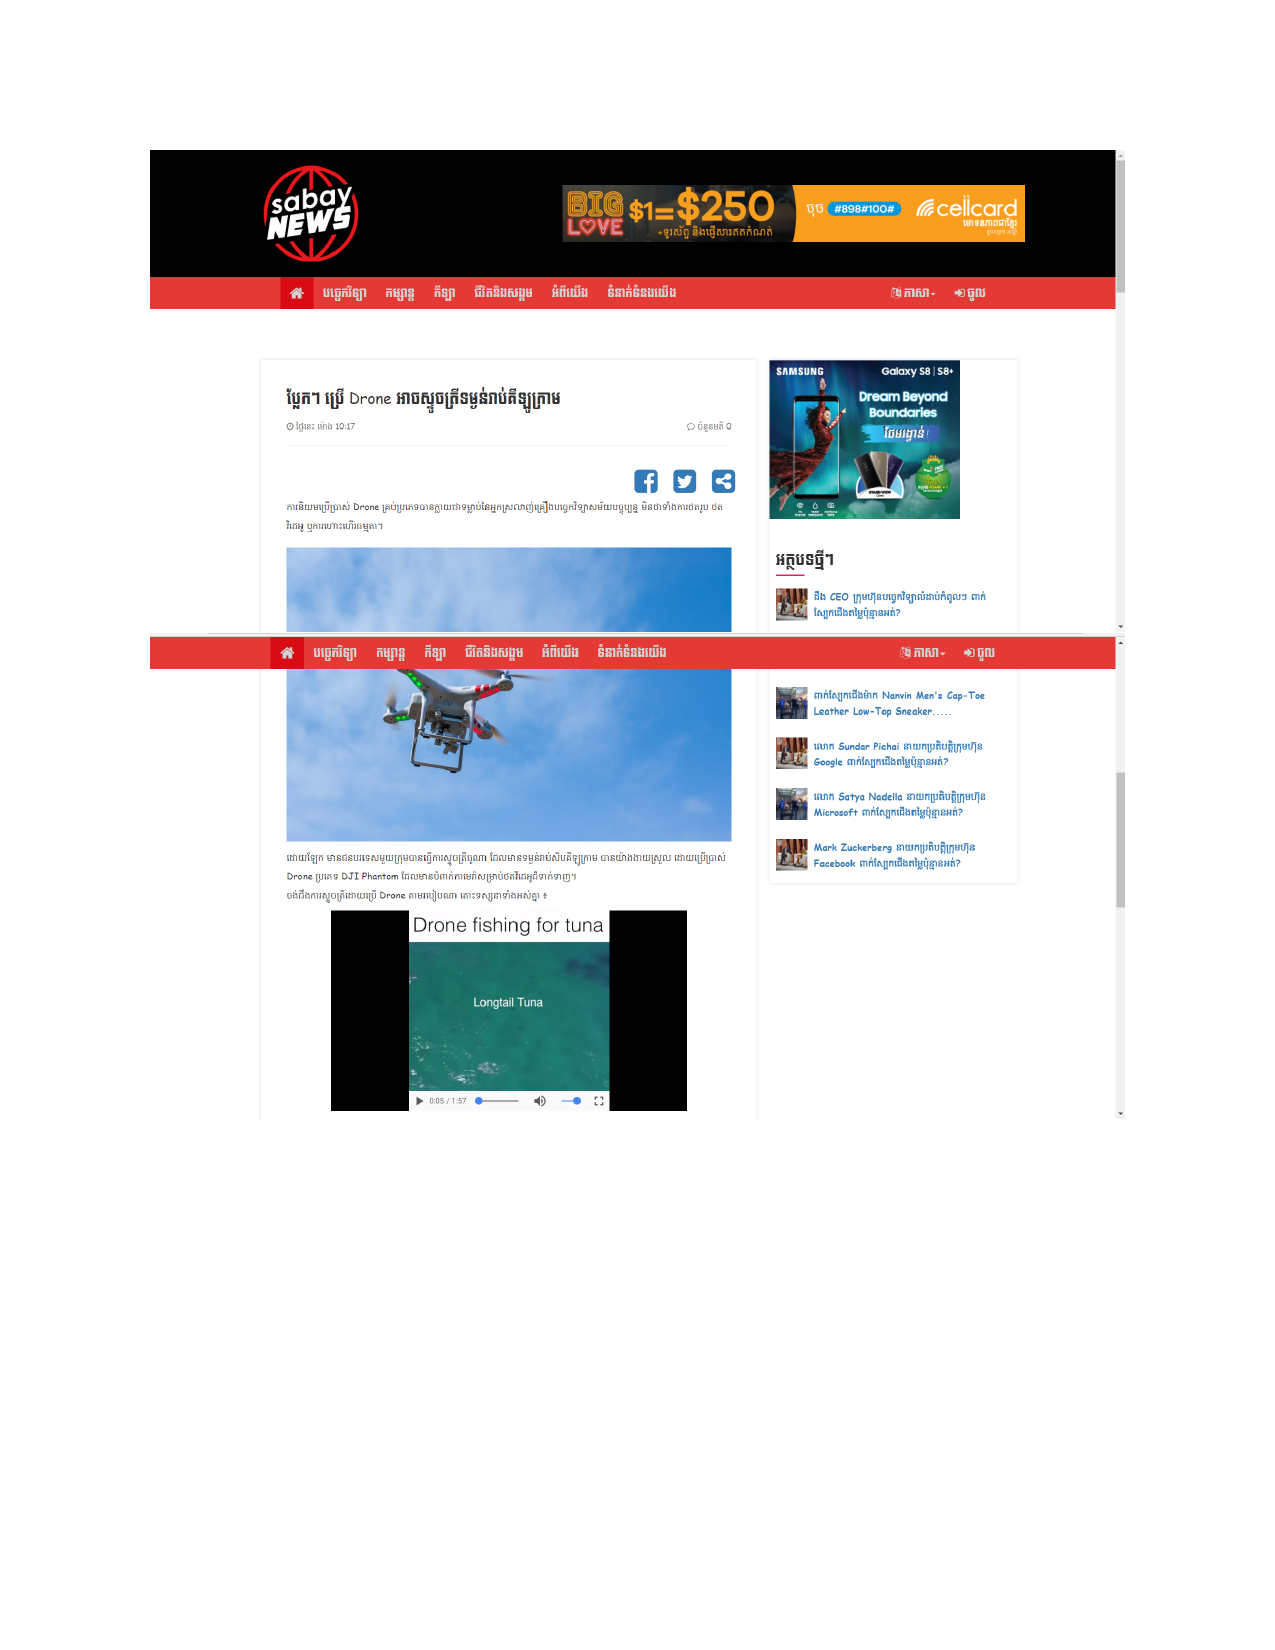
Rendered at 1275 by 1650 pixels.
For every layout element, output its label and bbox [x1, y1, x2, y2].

picture [150, 150, 1125, 632]
picture [150, 633, 1125, 1119]
